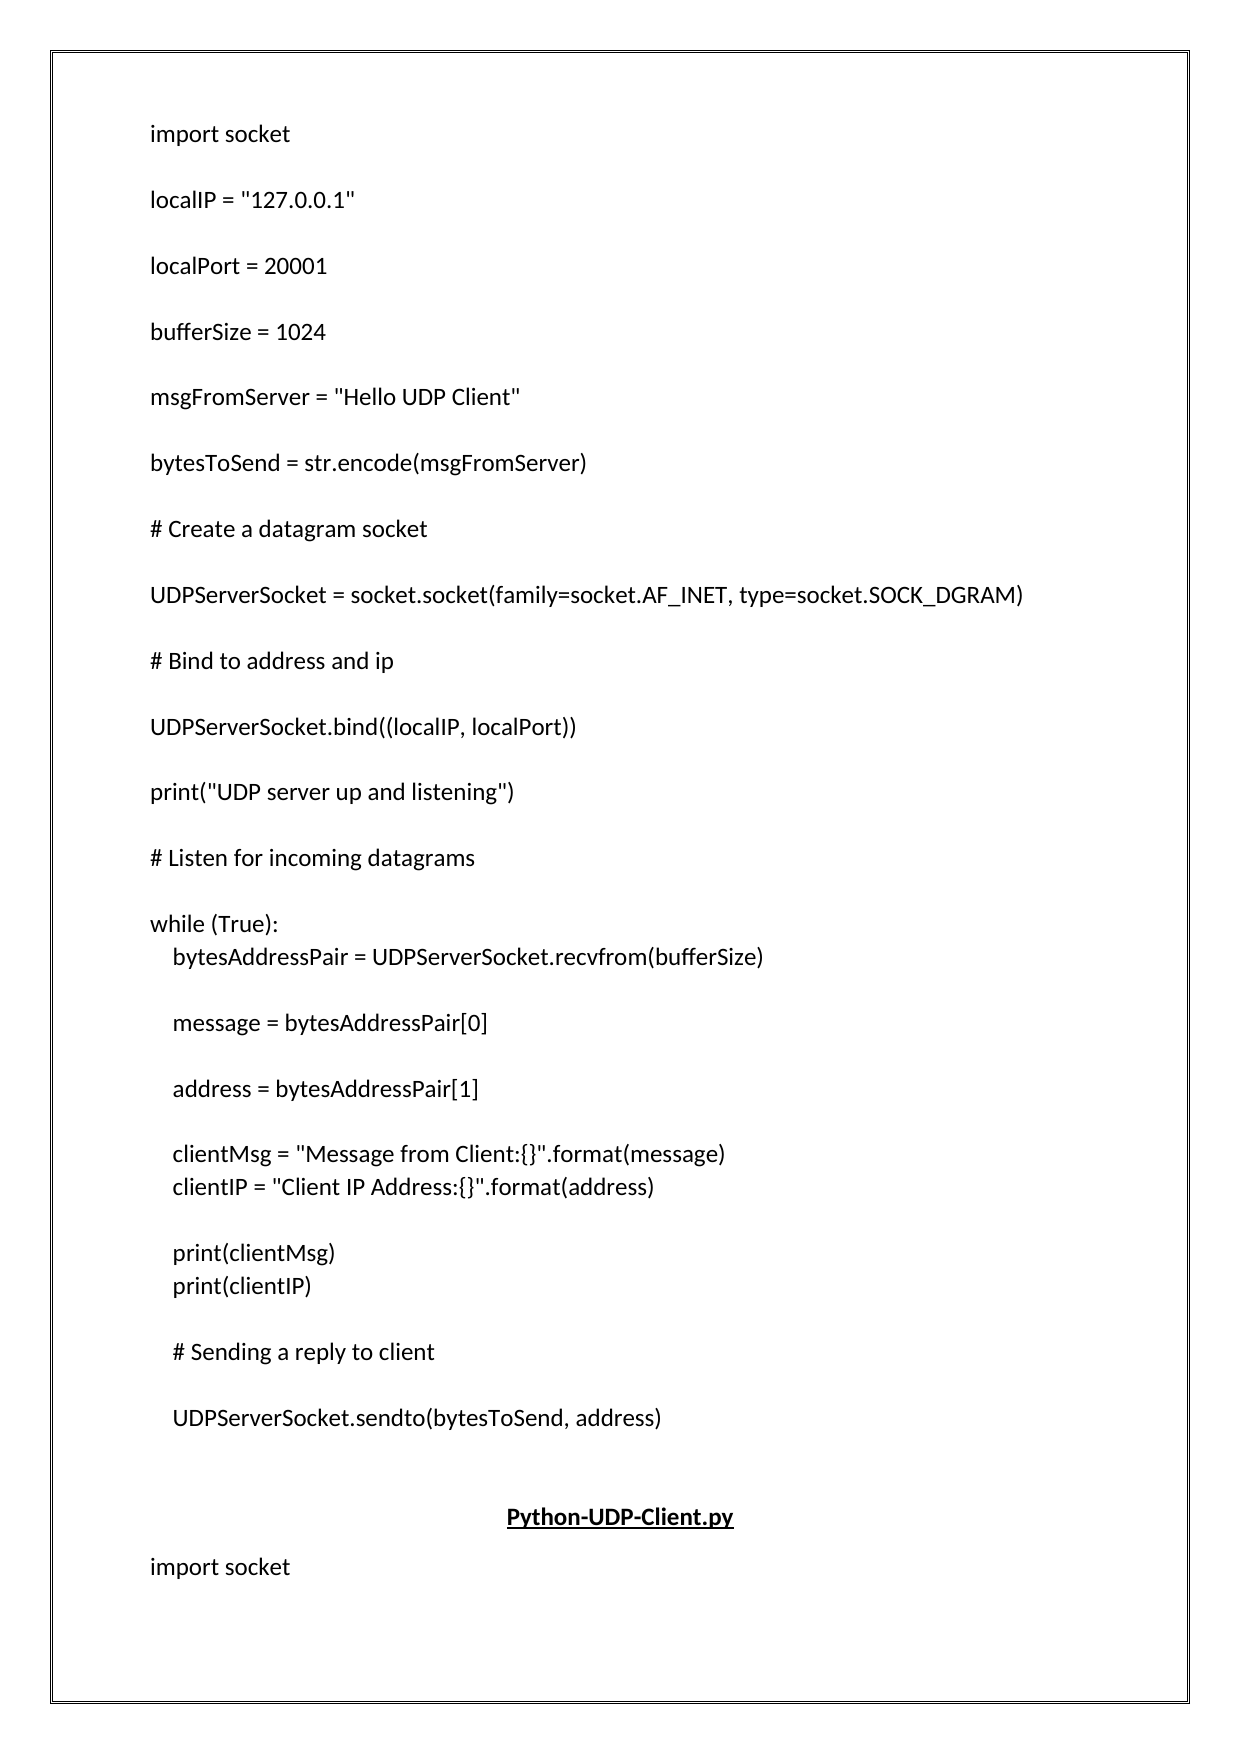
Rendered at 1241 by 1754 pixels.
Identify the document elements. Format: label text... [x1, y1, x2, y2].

text Python-UDP-Client.py [150, 1501, 1090, 1532]
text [150, 1551, 1090, 1614]
text import socket localIP = "127.0.0.1" localPort = 20001 bufferSize = 1024 msgFromServer = "Hello UDP Client" bytesToSend = str.encode(msgFromServer) # Create a datagram socket UDPServerSocket = socket.socket(family=socket.AF_INET, type=socket.SOCK_DGRAM) # Bind to address and ip UDPServerSocket.bind((localIP, localPort)) print("UDP server up and listening") # Listen for incoming datagrams while (True): bytesAddressPair = UDPServerSocket.recvfrom(bufferSize) message = bytesAddressPair[0] address = bytesAddressPair[1] clientMsg = "Message from Client:{}".format(message) clientIP = "Client IP Address:{}".format(address) print(clientMsg) print(clientIP) # Sending a reply to client UDPServerSocket.sendto(bytesToSend, address) [150, 118, 1090, 1432]
